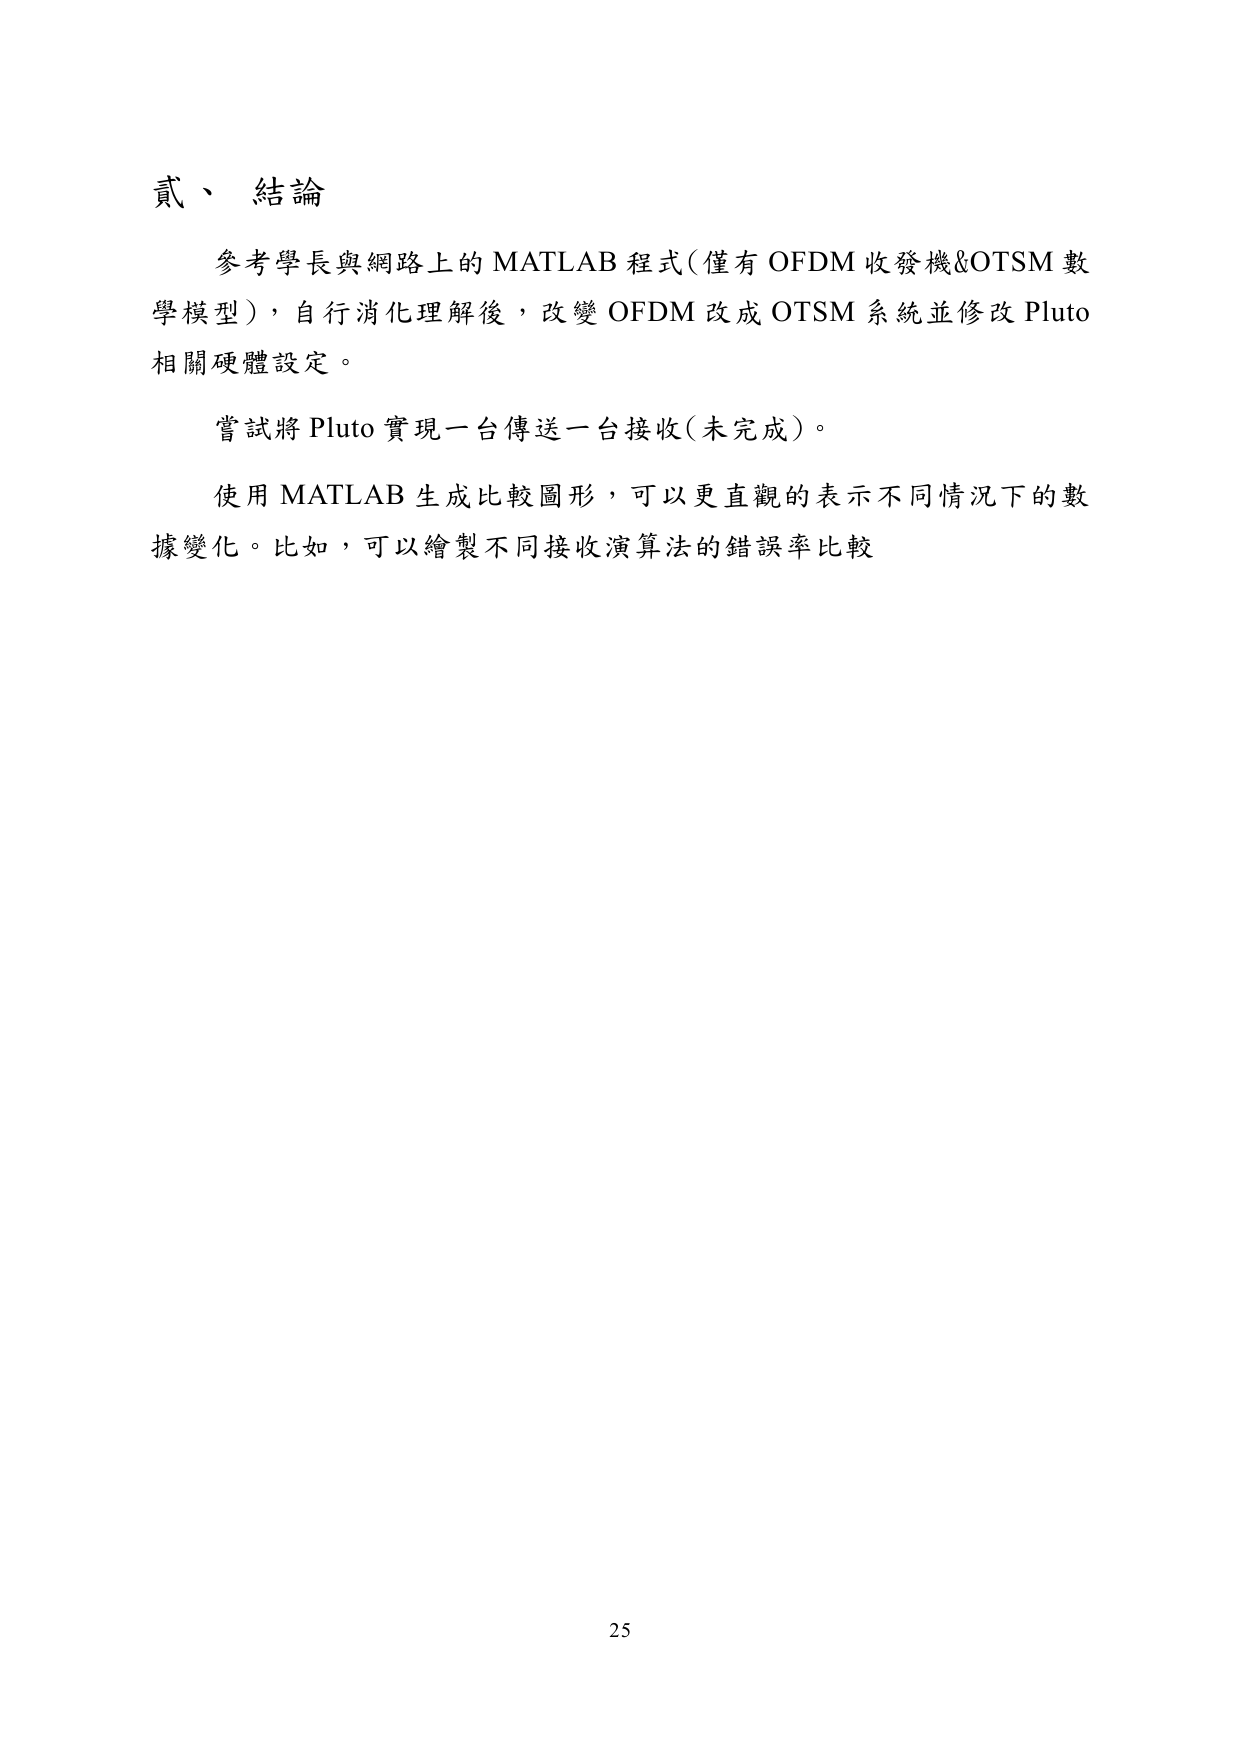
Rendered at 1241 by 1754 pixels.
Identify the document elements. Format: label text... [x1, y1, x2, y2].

text 使用MATLAB生成比較圖形，可以更直觀的表示不同情況下的數據變化。比如，可以繪製不同接收演算法的錯誤率比較 [150, 461, 1090, 561]
text 嘗試將Pluto實現一台傳送一台接收(未完成)。 [150, 394, 1090, 444]
text 參考學長與網路上的MATLAB程式(僅有OFDM收發機&OTSM數學模型)，自行消化理解後，改變OFDM改成OTSM系統並修改Pluto相關硬體設定。 [150, 227, 1090, 377]
list 結論 [150, 161, 1090, 211]
